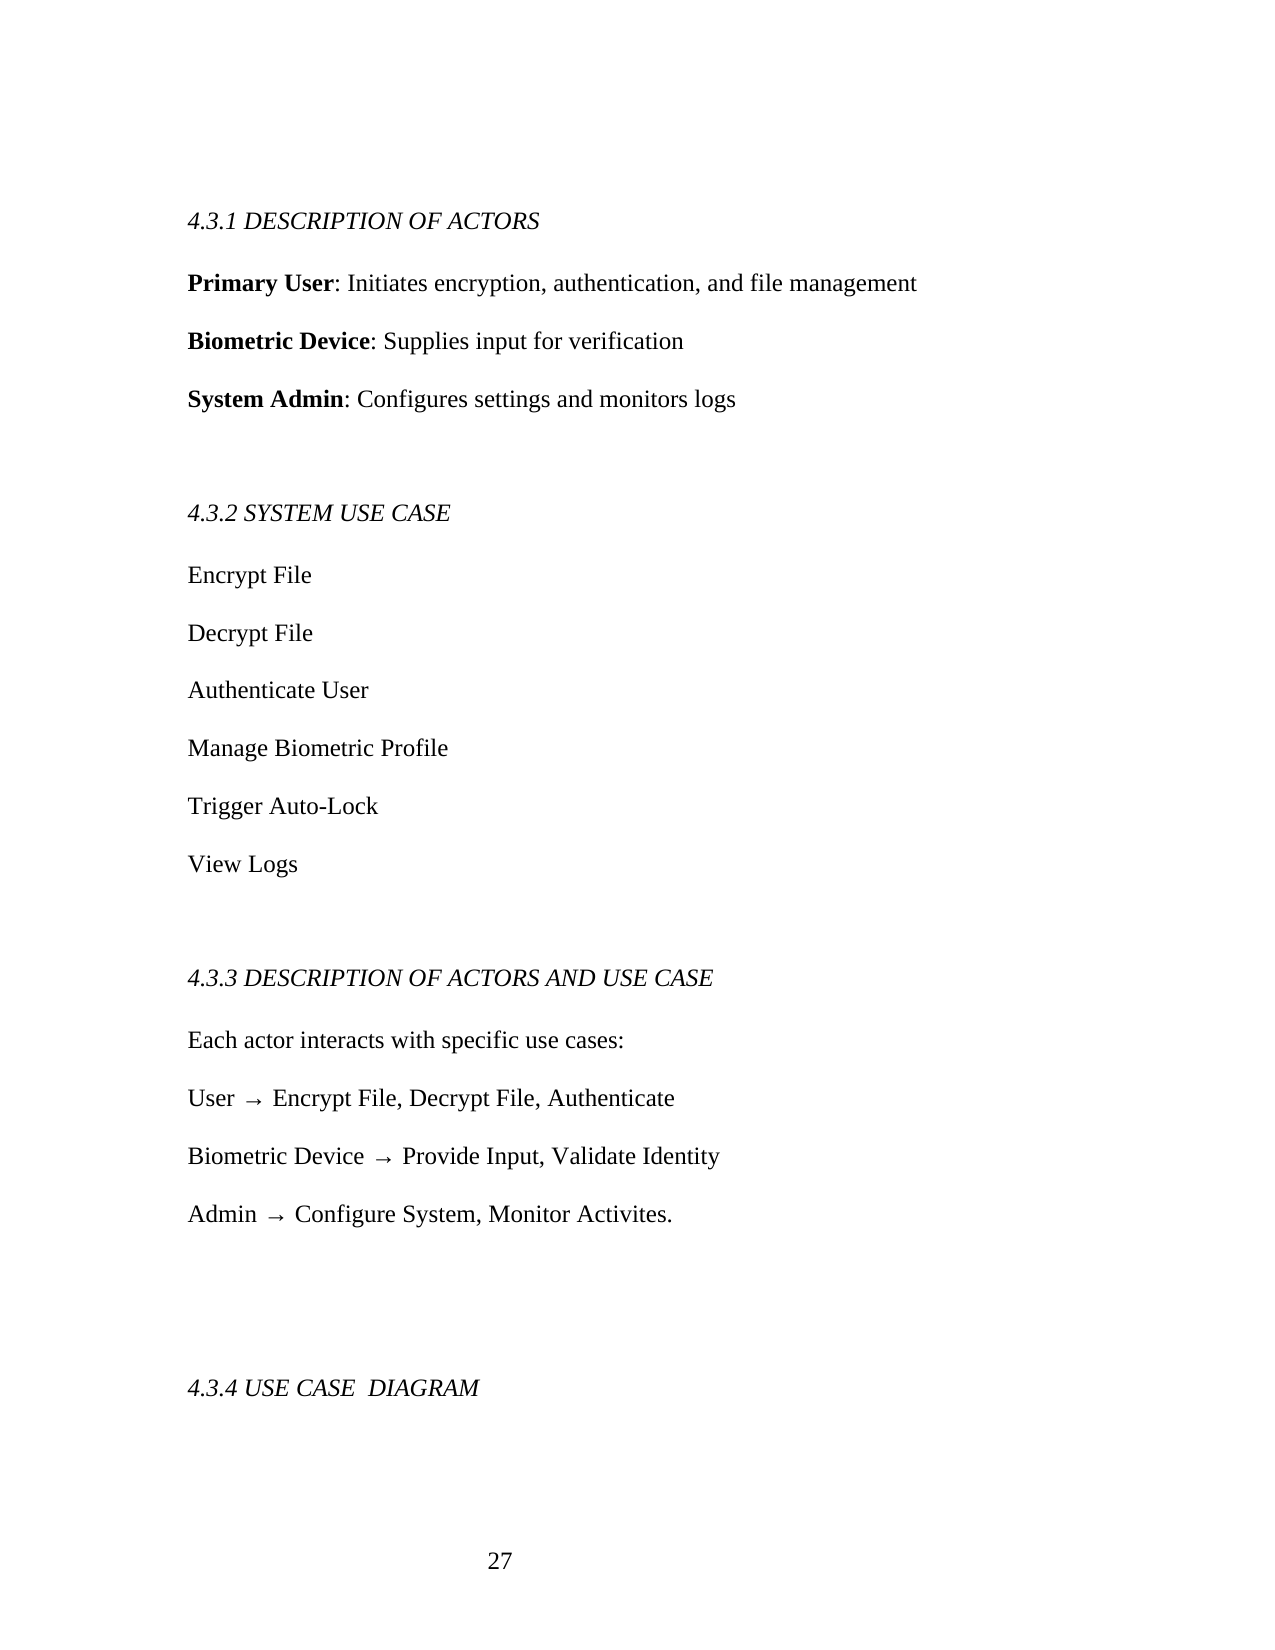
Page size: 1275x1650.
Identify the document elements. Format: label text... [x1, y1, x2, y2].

text Each actor interacts with specific use cases: [187, 1025, 1087, 1054]
text Biometric Device: Supplies input for verification [187, 326, 1087, 355]
text Trigger Auto-Lock [187, 791, 1087, 820]
text User → Encrypt File, Decrypt File, Authenticate [187, 1083, 1087, 1112]
subtitle 4.3.2 SYSTEM USE CASE [187, 498, 1087, 526]
text Manage Biometric Profile [187, 733, 1087, 762]
text System Admin: Configures settings and monitors logs [187, 384, 1087, 413]
text Decrypt File [187, 618, 1087, 646]
text Biometric Device → Provide Input, Validate Identity [187, 1141, 1087, 1170]
text Encrypt File [187, 560, 1087, 588]
text Primary User: Initiates encryption, authentication, and file management [187, 268, 1087, 297]
text Authenticate User [187, 676, 1087, 704]
text View Logs [187, 849, 1087, 878]
text 4.3.4 USE CASE DIAGRAM [187, 1373, 1087, 1402]
subtitle 4.3.1 DESCRIPTION OF ACTORS [187, 206, 1087, 234]
text Admin → Configure System, Monitor Activites. [187, 1199, 1087, 1228]
subtitle 4.3.3 DESCRIPTION OF ACTORS AND USE CASE [187, 963, 1087, 992]
